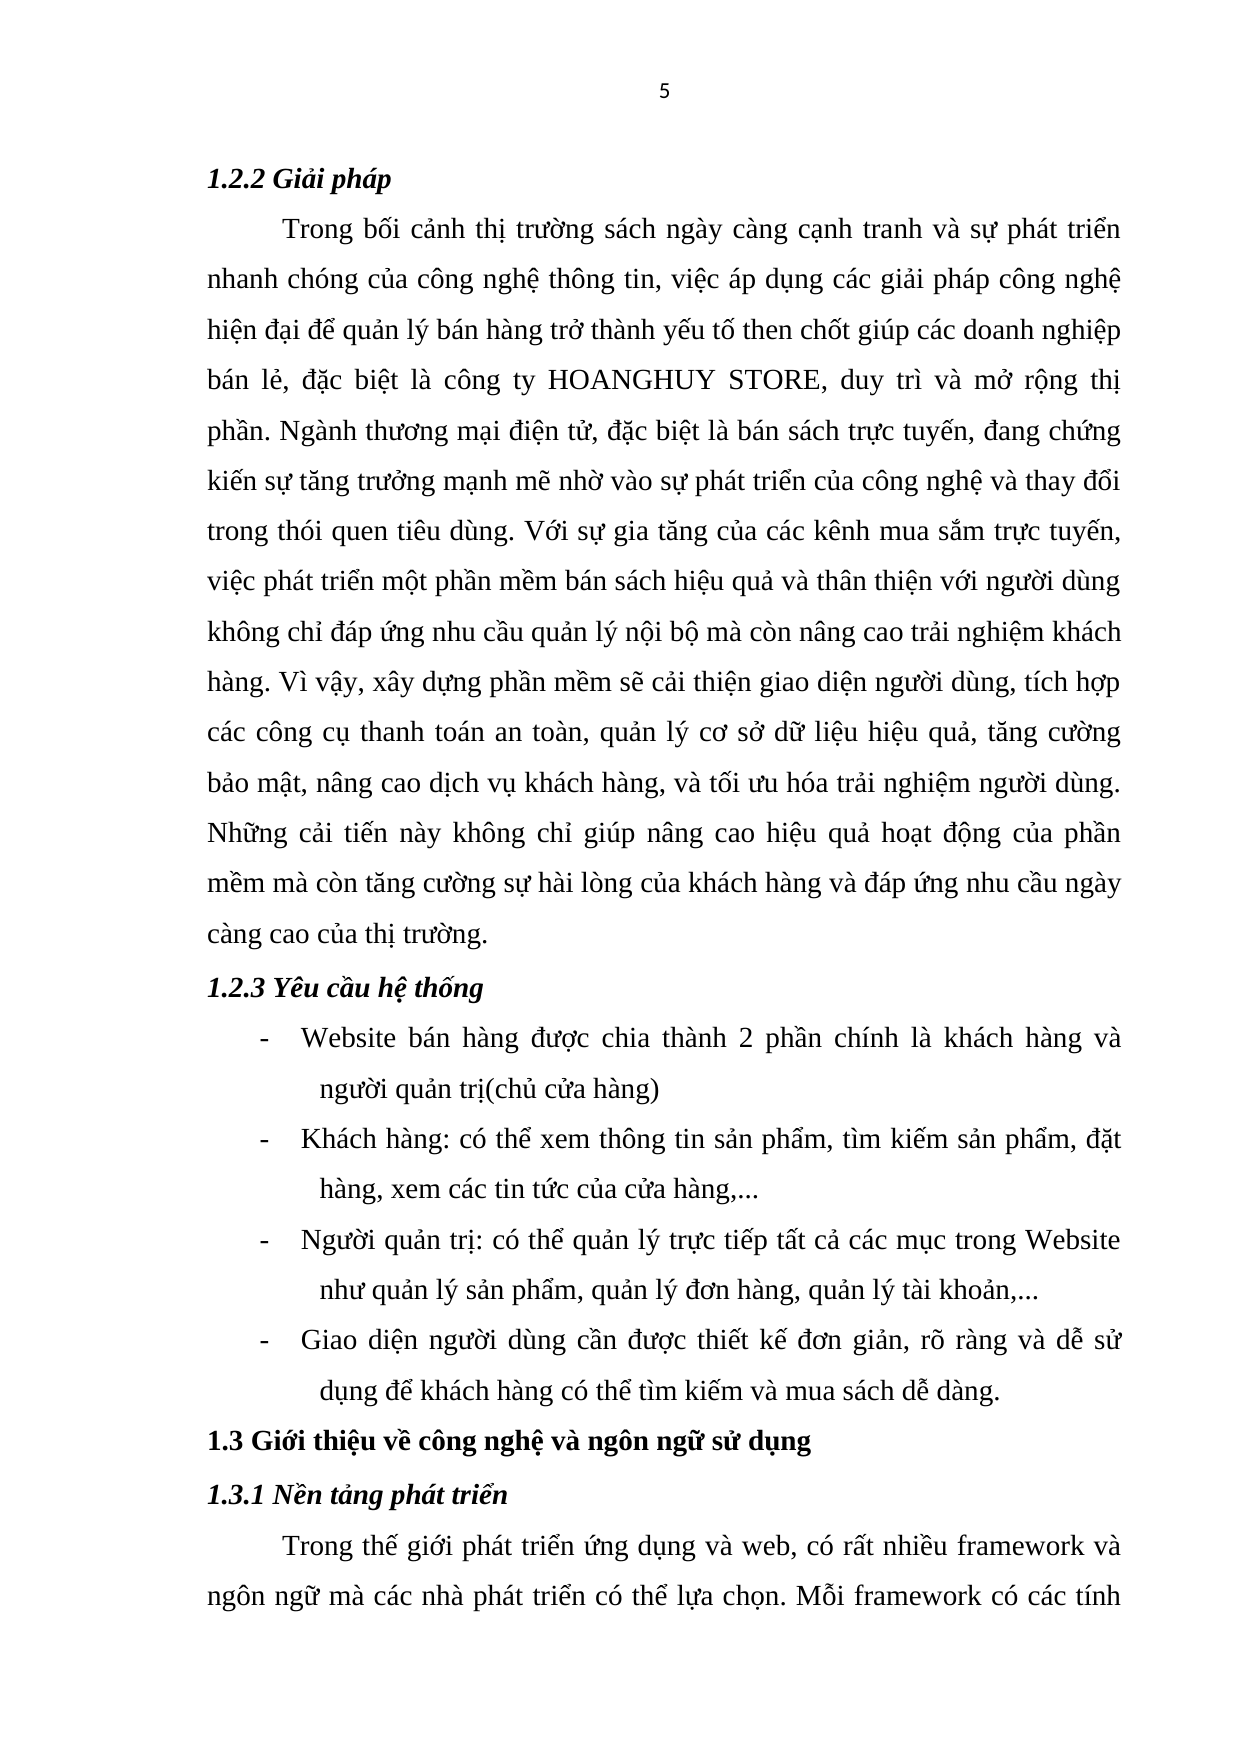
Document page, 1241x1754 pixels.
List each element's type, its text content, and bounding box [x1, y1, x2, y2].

list Giao diện người dùng cần được thiết kế đơn giản, rõ ràng và dễ sử dụng để khách hàng có thể tìm kiếm và mua sách dễ dàng. [259, 1322, 1122, 1406]
subtitle 1.3 Giới thiệu về công nghệ và ngôn ngữ sử dụng [207, 1423, 1122, 1457]
list Khách hàng: có thể xem thông tin sản phẩm, tìm kiếm sản phẩm, đặt hàng, xem các tin tức của cửa hàng,... [259, 1121, 1122, 1205]
subtitle 1.2.2 Giải pháp [207, 161, 1122, 194]
text Trong bối cảnh thị trường sách ngày càng cạnh tranh và sự phát triển nhanh chóng của công nghệ thông tin, việc áp dụng các giải pháp công nghệ hiện đại để quản lý bán hàng trở thành yếu tố then chốt giúp các doanh nghiệp bán lẻ, đặc biệt là công ty HOANGHUY STORE, duy trì và mở rộng thị phần. Ngành thương mại điện tử, đặc biệt là bán sách trực tuyến, đang chứng kiến sự tăng trưởng mạnh mẽ nhờ vào sự phát triển của công nghệ và thay đổi trong thói quen tiêu dùng. Với sự gia tăng của các kênh mua sắm trực tuyến, việc phát triển một phần mềm bán sách hiệu quả và thân thiện với người dùng không chỉ đáp ứng nhu cầu quản lý nội bộ mà còn nâng cao trải nghiệm khách hàng. Vì vậy, xây dựng phần mềm sẽ cải thiện giao diện người dùng, tích hợp các công cụ thanh toán an toàn, quản lý cơ sở dữ liệu hiệu quả, tăng cường bảo mật, nâng cao dịch vụ khách hàng, và tối ưu hóa trải nghiệm người dùng. Những cải tiến này không chỉ giúp nâng cao hiệu quả hoạt động của phần mềm mà còn tăng cường sự hài lòng của khách hàng và đáp ứng nhu cầu ngày càng cao của thị trường. [207, 211, 1122, 949]
subtitle 1.3.1 Nền tảng phát triển [207, 1477, 1122, 1511]
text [207, 1528, 1122, 1578]
list Người quản trị: có thể quản lý trực tiếp tất cả các mục trong Website như quản lý sản phẩm, quản lý đơn hàng, quản lý tài khoản,... [259, 1222, 1122, 1306]
list Website bán hàng được chia thành 2 phần chính là khách hàng và người quản trị(chủ cửa hàng) [259, 1021, 1122, 1104]
subtitle 1.2.3 Yêu cầu hệ thống [207, 970, 1122, 1004]
